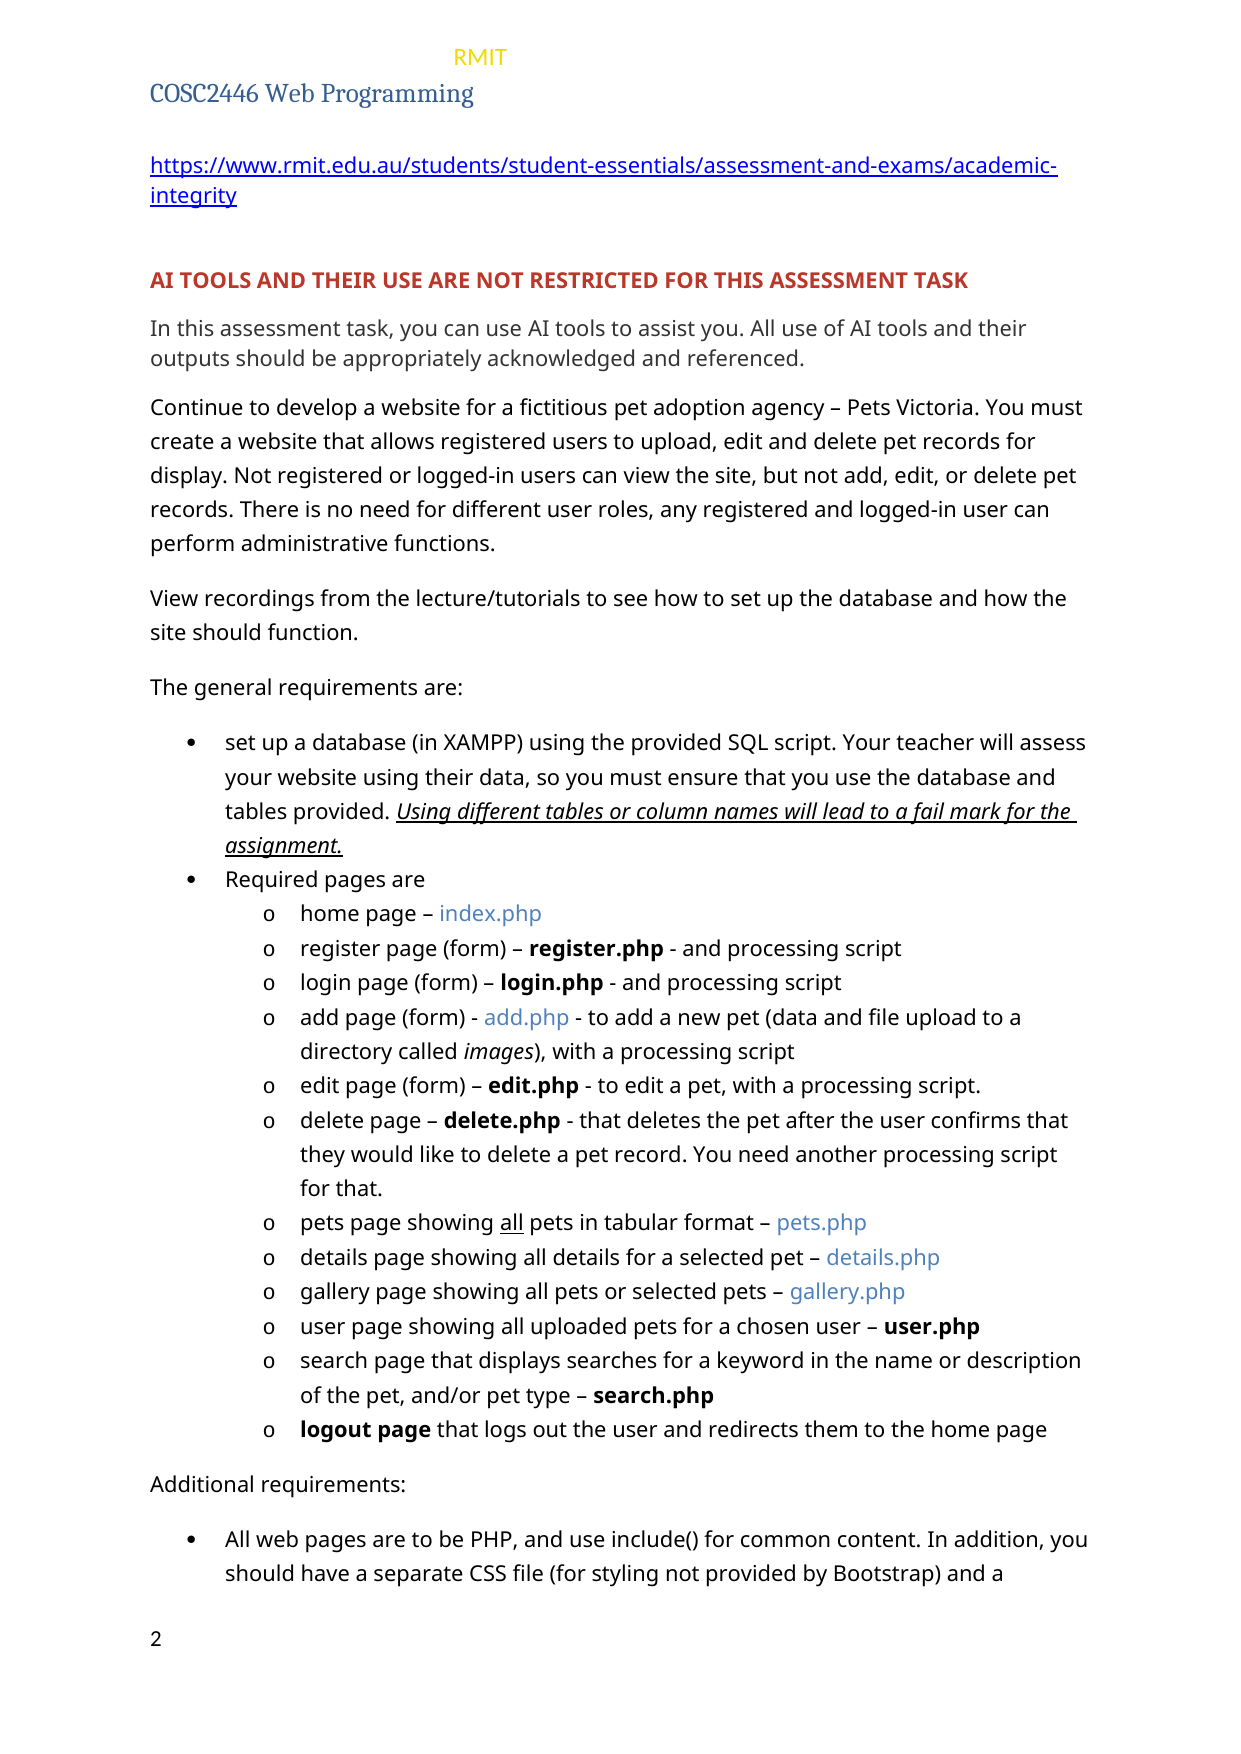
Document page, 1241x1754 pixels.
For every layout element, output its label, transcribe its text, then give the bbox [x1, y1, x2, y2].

text Continue to develop a website for a fictitious pet adoption agency – Pets Victoria. You must create a website that allows registered users to upload, edit and delete pet records for display. Not registered or logged-in users can view the site, but not add, edit, or delete pet records. There is no need for different user roles, any registered and logged-in user can perform administrative functions. [150, 391, 1090, 558]
list login page (form) – login.php - and processing script [262, 967, 1090, 997]
text View recordings from the lecture/tutorials to see how to set up the database and how the site should function. [150, 583, 1090, 647]
text In this assessment task, you can use AI tools to assist you. All use of AI tools and their outputs should be appropriately acknowledged and referenced. [150, 313, 1090, 373]
list register page (form) – register.php - and processing script [262, 933, 1090, 963]
list search page that displays searches for a keyword in the name or description of the pet, and/or pet type – search.php [262, 1345, 1090, 1409]
list pets page showing all pets in tabular format – pets.php [262, 1207, 1090, 1237]
list user page showing all uploaded pets for a chosen user – user.php [262, 1311, 1090, 1341]
list logout page that logs out the user and redirects them to the home page [262, 1414, 1090, 1444]
list add page (form) - add.php - to add a new pet (data and file upload to a directory called images), with a processing script [262, 1002, 1090, 1066]
list Required pages are [187, 864, 1090, 894]
list delete page – delete.php - that deletes the pet after the user confirms that they would like to delete a pet record. You need another processing script for that. [262, 1104, 1090, 1203]
text Additional requirements: [150, 1469, 1090, 1499]
text The general requirements are: [150, 672, 1090, 702]
list gallery page showing all pets or selected pets – gallery.php [262, 1276, 1090, 1306]
list set up a database (in XAMPP) using the provided SQL script. Your teacher will assess your website using their data, so you must ensure that you use the database and tables provided. Using different tables or column names will lead to a fail mark for the assignment. [187, 727, 1090, 859]
list edit page (form) – edit.php - to edit a pet, with a processing script. [262, 1070, 1090, 1100]
text https://www.rmit.edu.au/students/student-essentials/assessment-and-exams/academic-integrity [150, 150, 1090, 209]
list details page showing all details for a selected pet – details.php [262, 1242, 1090, 1272]
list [187, 1524, 1090, 1588]
text AI TOOLS AND THEIR USE ARE NOT RESTRICTED FOR THIS ASSESSMENT TASK [150, 264, 1090, 294]
list home page – index.php [262, 898, 1090, 928]
